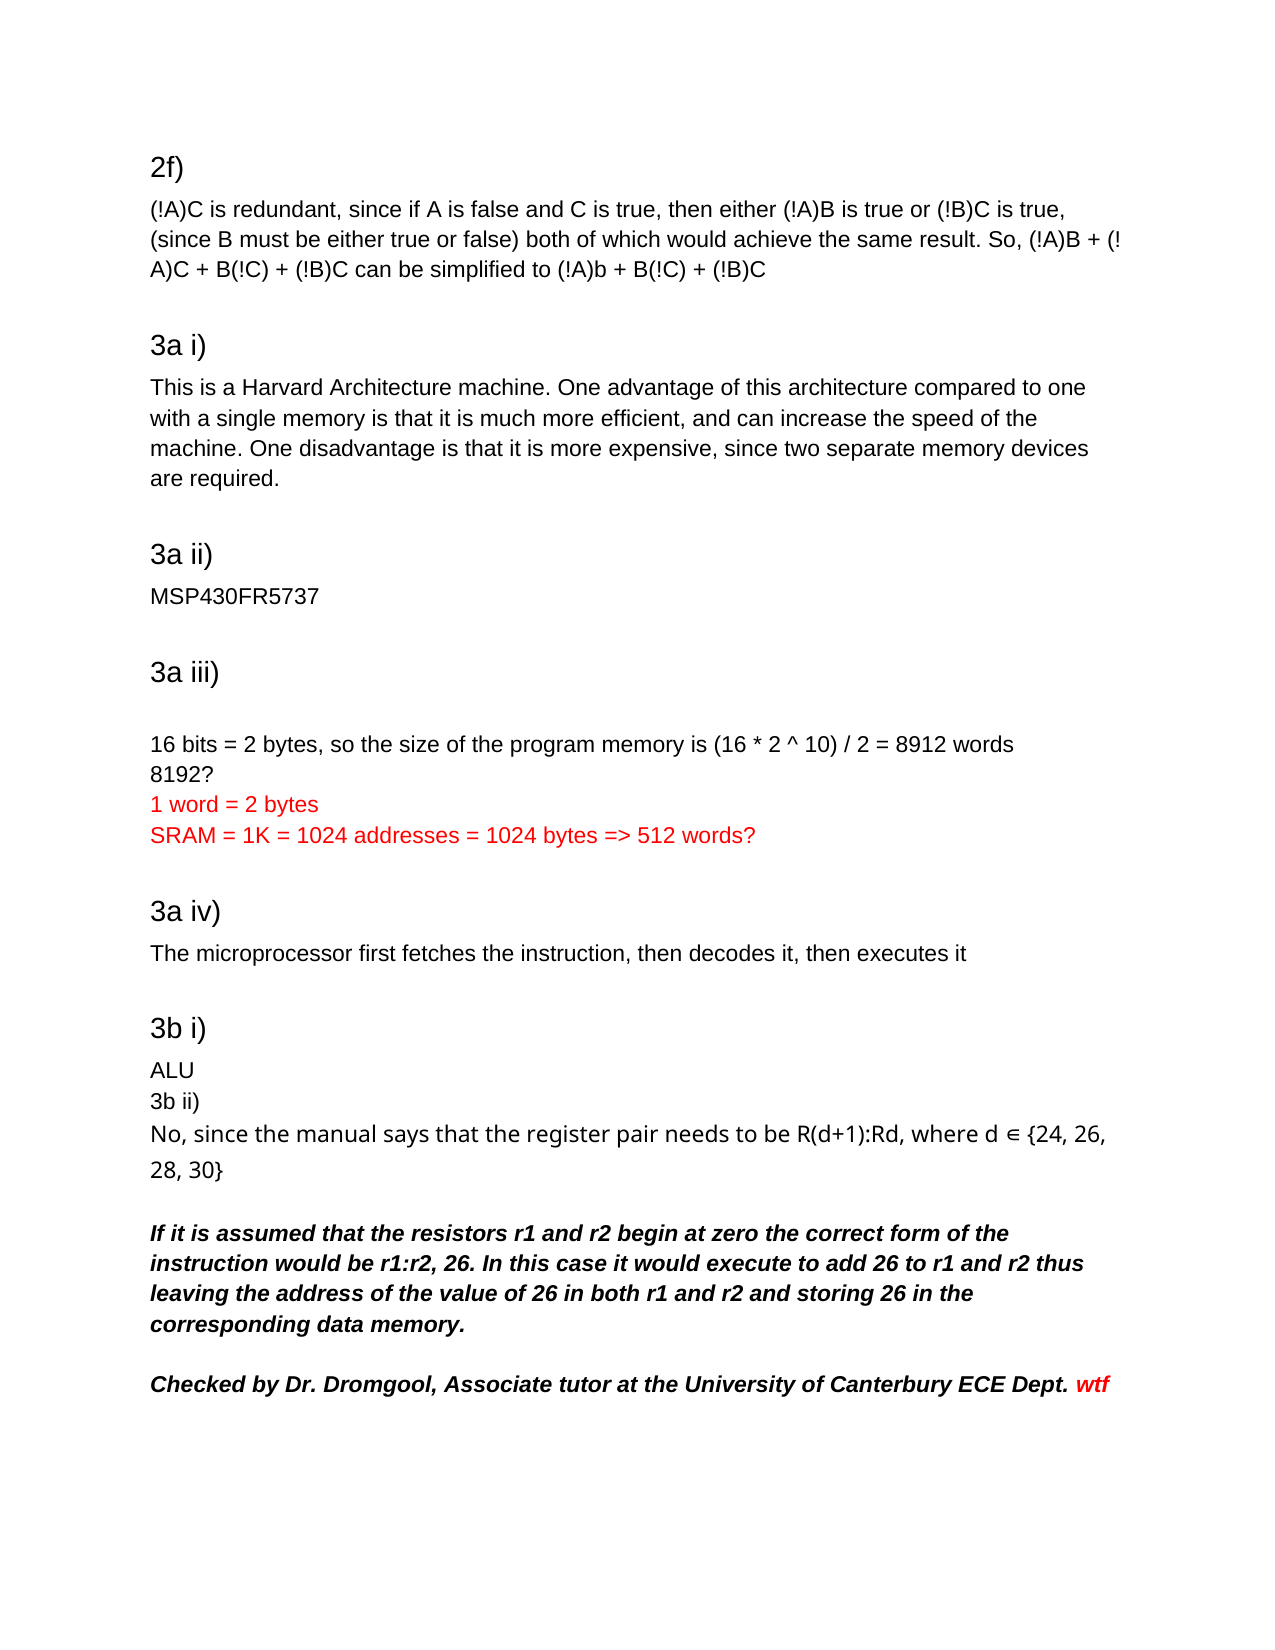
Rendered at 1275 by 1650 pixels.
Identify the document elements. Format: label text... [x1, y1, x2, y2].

subtitle 3a iii) [150, 655, 1125, 688]
text No, since the manual says that the register pair needs to be R(d+1):Rd, where d ∊ {24, 26, 28, 30} [150, 1118, 1125, 1185]
subtitle 3a iv) [150, 893, 1125, 927]
text 16 bits = 2 bytes, so the size of the program memory is (16 * 2 ^ 10) / 2 = 8912 words [150, 731, 1125, 757]
text SRAM = 1K = 1024 addresses = 1024 bytes => 512 words? [150, 822, 1125, 848]
subtitle 3a ii) [150, 537, 1125, 570]
text (!A)C is redundant, since if A is false and C is true, then either (!A)B is true or (!B)C is true, (since B must be either true or false) both of which would achieve the same result. So, (!A)B + (!A)C + B(!C) + (!B)C can be simplified to (!A)b + B(!C) + (!B)C [150, 196, 1125, 283]
subtitle 2f) [150, 150, 1125, 183]
text MSP430FR5737 [150, 583, 1125, 609]
text Checked by Dr. Dromgool, Associate tutor at the University of Canterbury ECE Dept. wtf [150, 1371, 1125, 1397]
text 1 word = 2 bytes [150, 791, 1125, 818]
subtitle 3b i) [150, 1011, 1125, 1045]
text This is a Harvard Architecture machine. One advantage of this architecture compared to one with a single memory is that it is much more efficient, and can increase the speed of the machine. One disadvantage is that it is more expensive, since two separate memory devices are required. [150, 374, 1125, 491]
text 8192? [150, 761, 1125, 788]
subtitle 3a i) [150, 328, 1125, 362]
text If it is assumed that the resistors r1 and r2 begin at zero the correct form of the instruction would be r1:r2, 26. In this case it would execute to add 26 to r1 and r2 thus leaving the address of the value of 26 in both r1 and r2 and storing 26 in the corresponding data memory. [150, 1220, 1125, 1337]
text The microprocessor first fetches the instruction, then decodes it, then executes it [150, 939, 1125, 966]
text 3b ii) [150, 1088, 1125, 1114]
text ALU [150, 1057, 1125, 1084]
